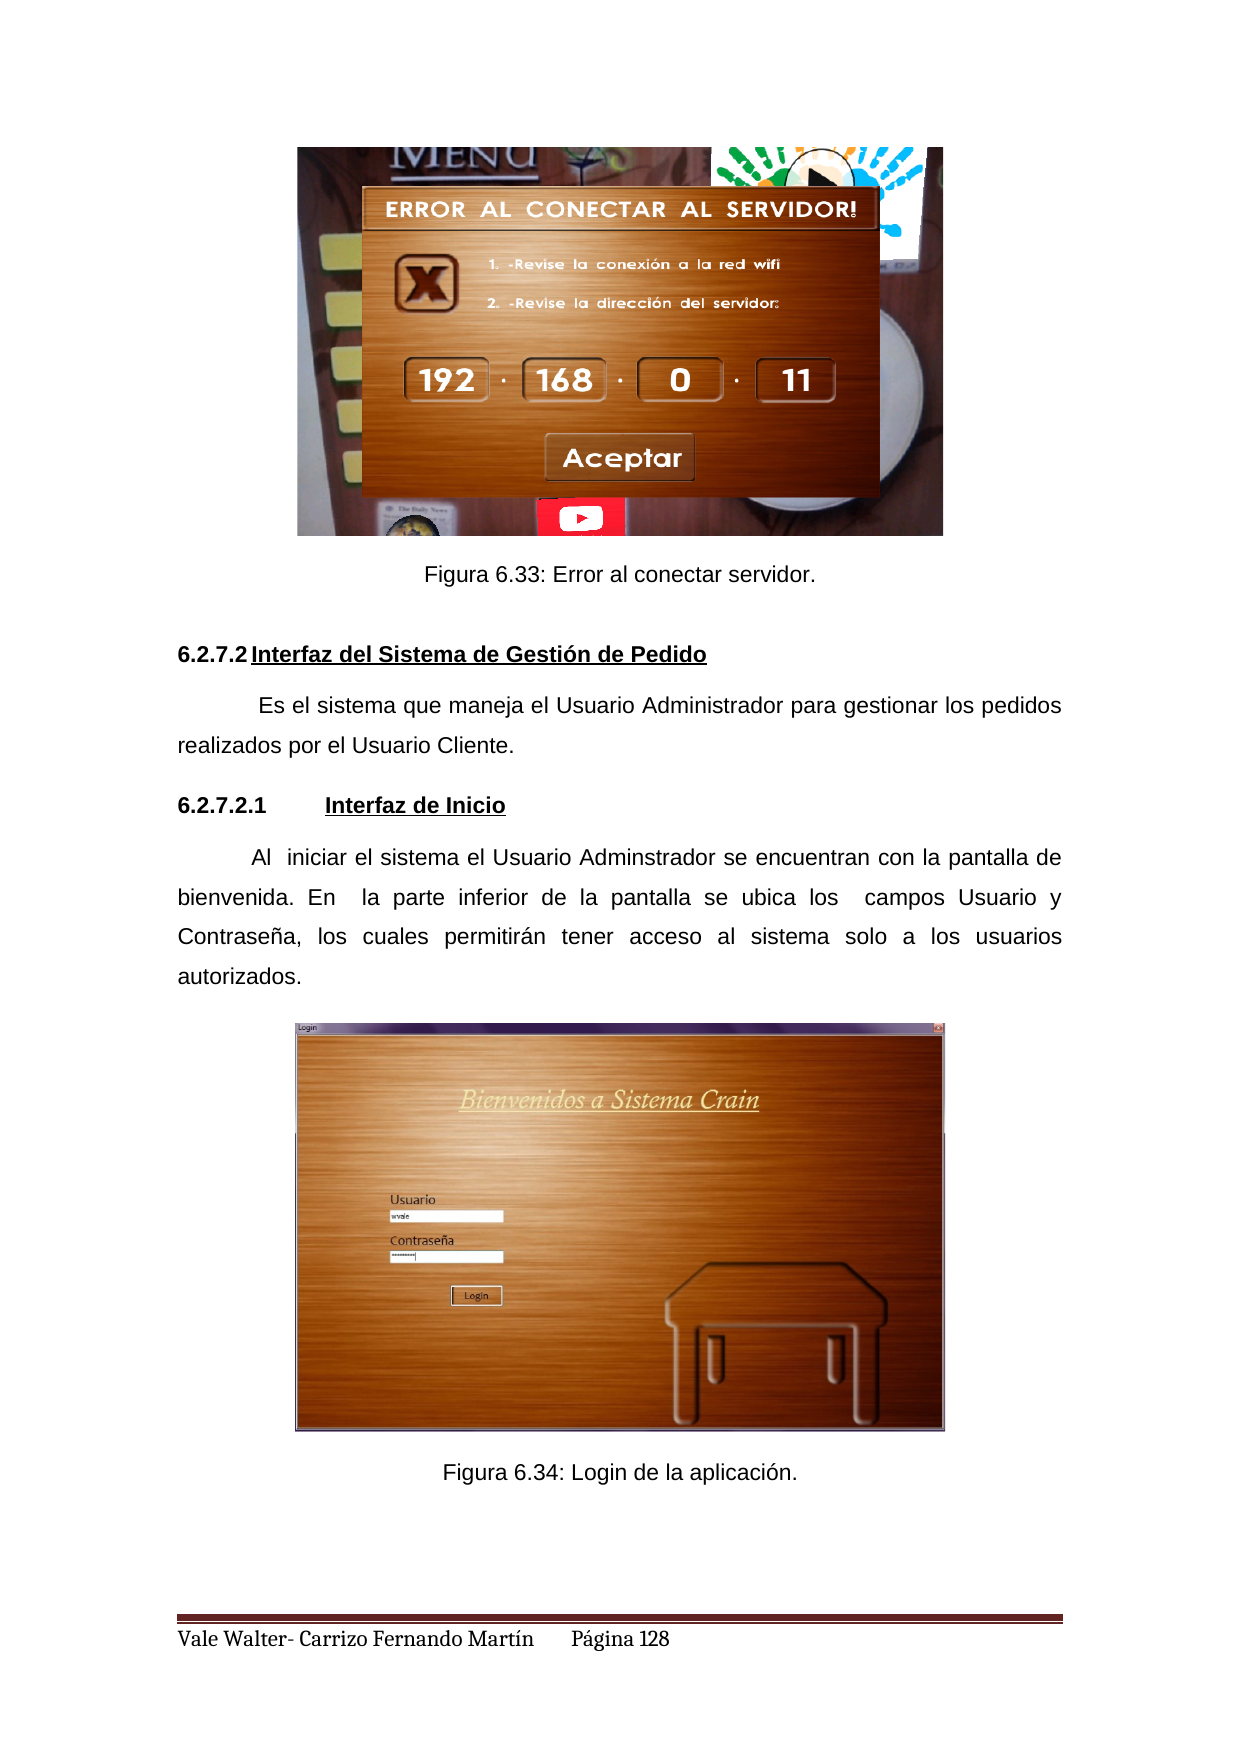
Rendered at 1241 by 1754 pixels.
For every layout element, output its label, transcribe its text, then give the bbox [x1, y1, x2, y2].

picture [295, 1023, 946, 1432]
text Al iniciar el sistema el Usuario Adminstrador se encuentran con la pantalla de bienvenida. En la parte inferior de la pantalla se ubica los campos Usuario y Contraseña, los cuales permitirán tener acceso al sistema solo a los usuarios autorizados. [177, 844, 1063, 989]
text Figura 6.34: Login de la aplicación. [177, 1458, 1063, 1485]
picture [297, 147, 944, 536]
list Interfaz del Sistema de Gestión de Pedido [177, 641, 1063, 667]
text Es el sistema que maneja el Usuario Administrador para gestionar los pedidos realizados por el Usuario Cliente. [177, 692, 1063, 758]
text Figura 6.33: Error al conectar servidor. [177, 561, 1063, 588]
list Interfaz de Inicio [177, 792, 1063, 819]
